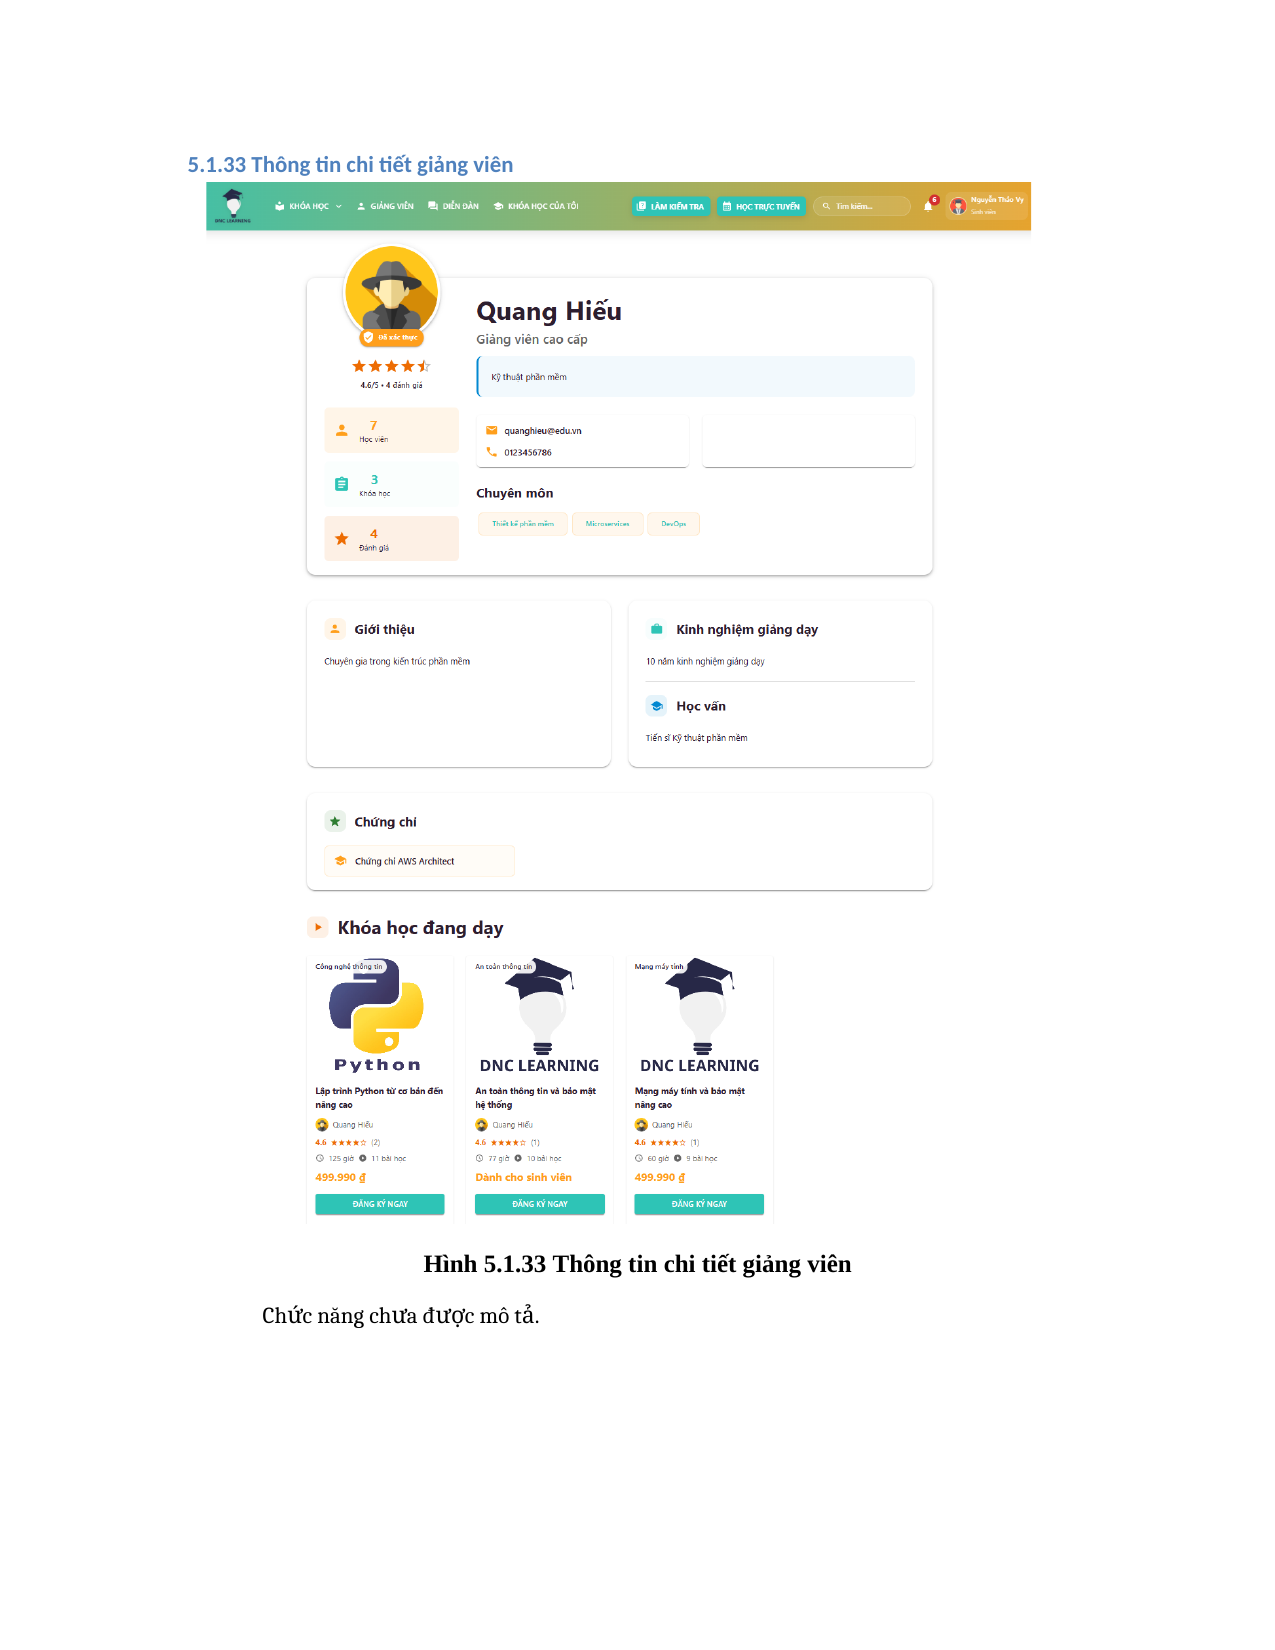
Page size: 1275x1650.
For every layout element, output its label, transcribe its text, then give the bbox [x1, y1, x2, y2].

subtitle 5.1.33 Thông tin chi tiết giảng viên [187, 150, 1087, 178]
text Chức năng chưa được mô tả. [187, 1303, 1087, 1329]
text Hình 5.1.33 Thông tin chi tiết giảng viên [187, 1249, 1087, 1277]
picture [206, 182, 1032, 1224]
